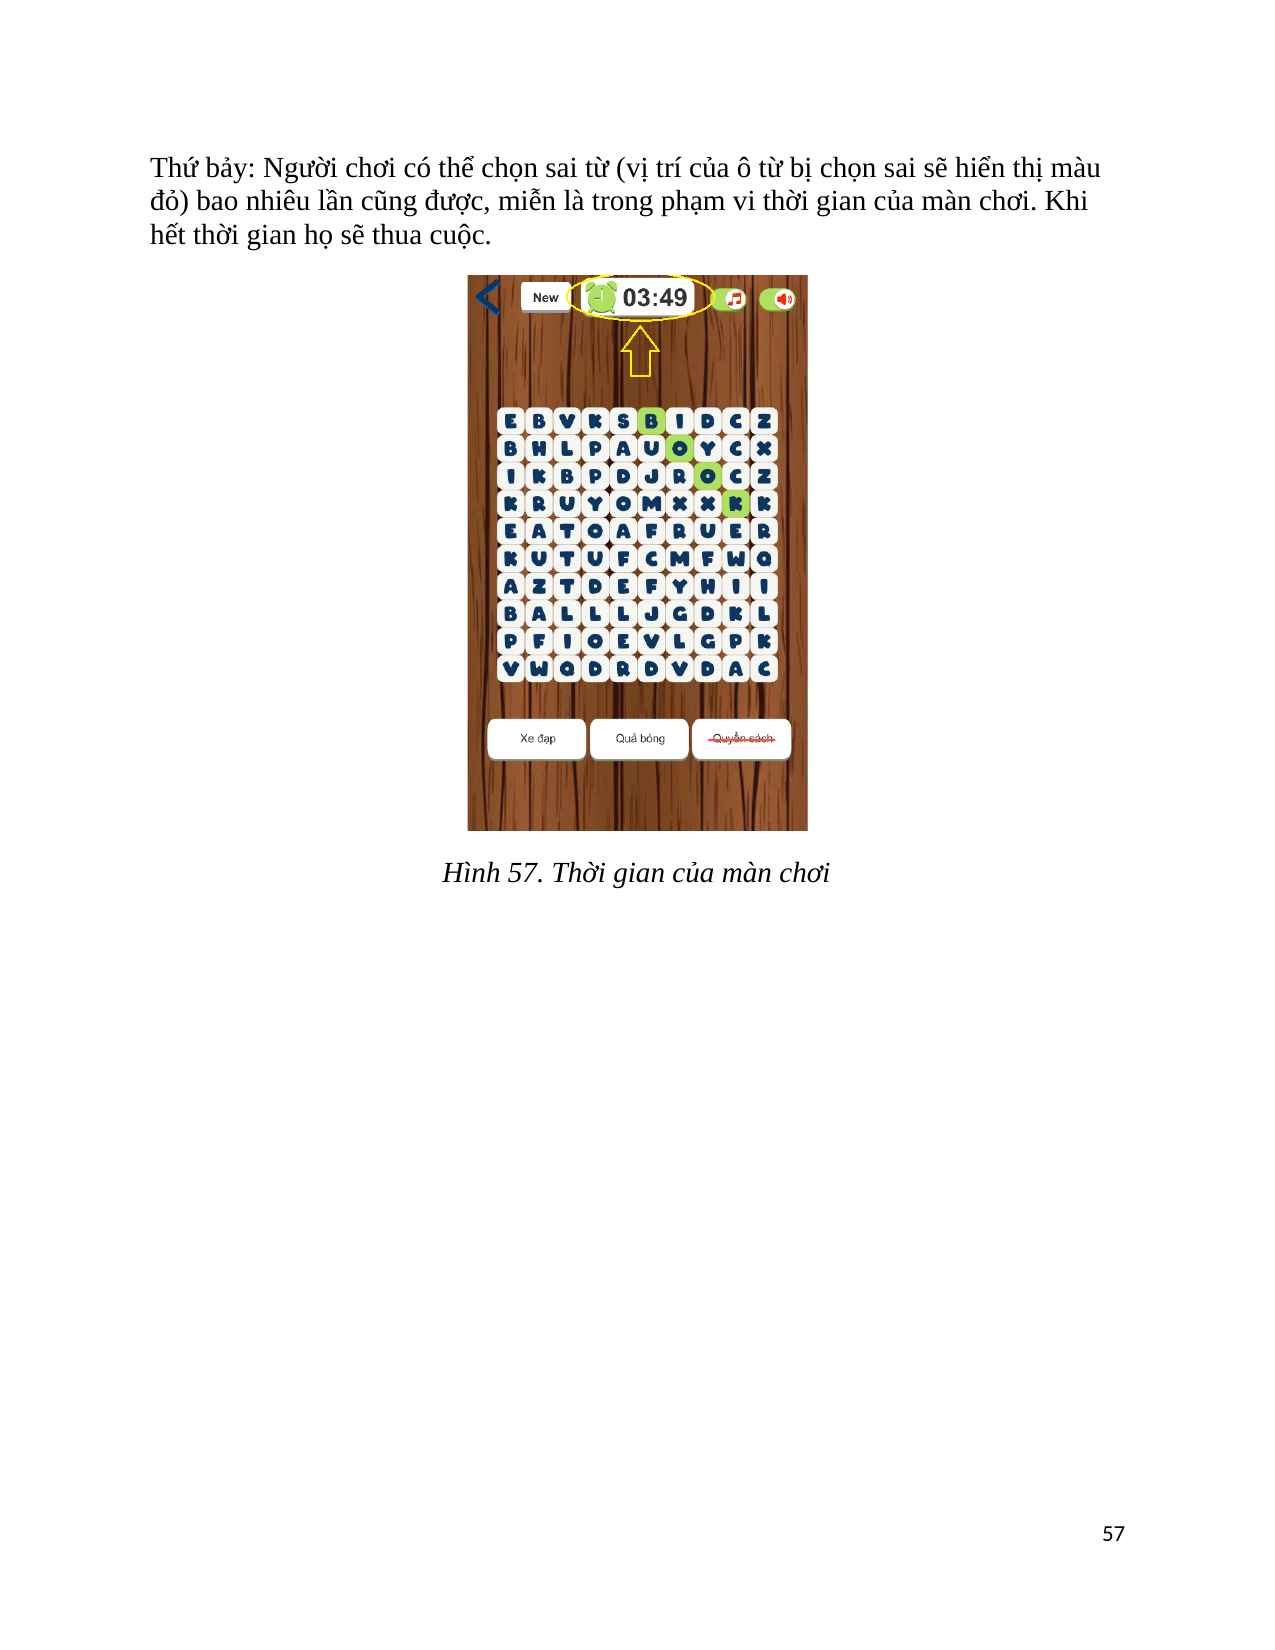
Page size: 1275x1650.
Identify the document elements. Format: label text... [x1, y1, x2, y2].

picture [467, 275, 808, 831]
text Thứ bảy: Người chơi có thể chọn sai từ (vị trí của ô từ bị chọn sai sẽ hiển thị màu đỏ) bao nhiêu lần cũng được, miễn là trong phạm vi thời gian của màn chơi. Khi hết thời gian họ sẽ thua cuộc. [150, 150, 1125, 251]
text Hình 57. Thời gian của màn chơi [150, 856, 1125, 889]
